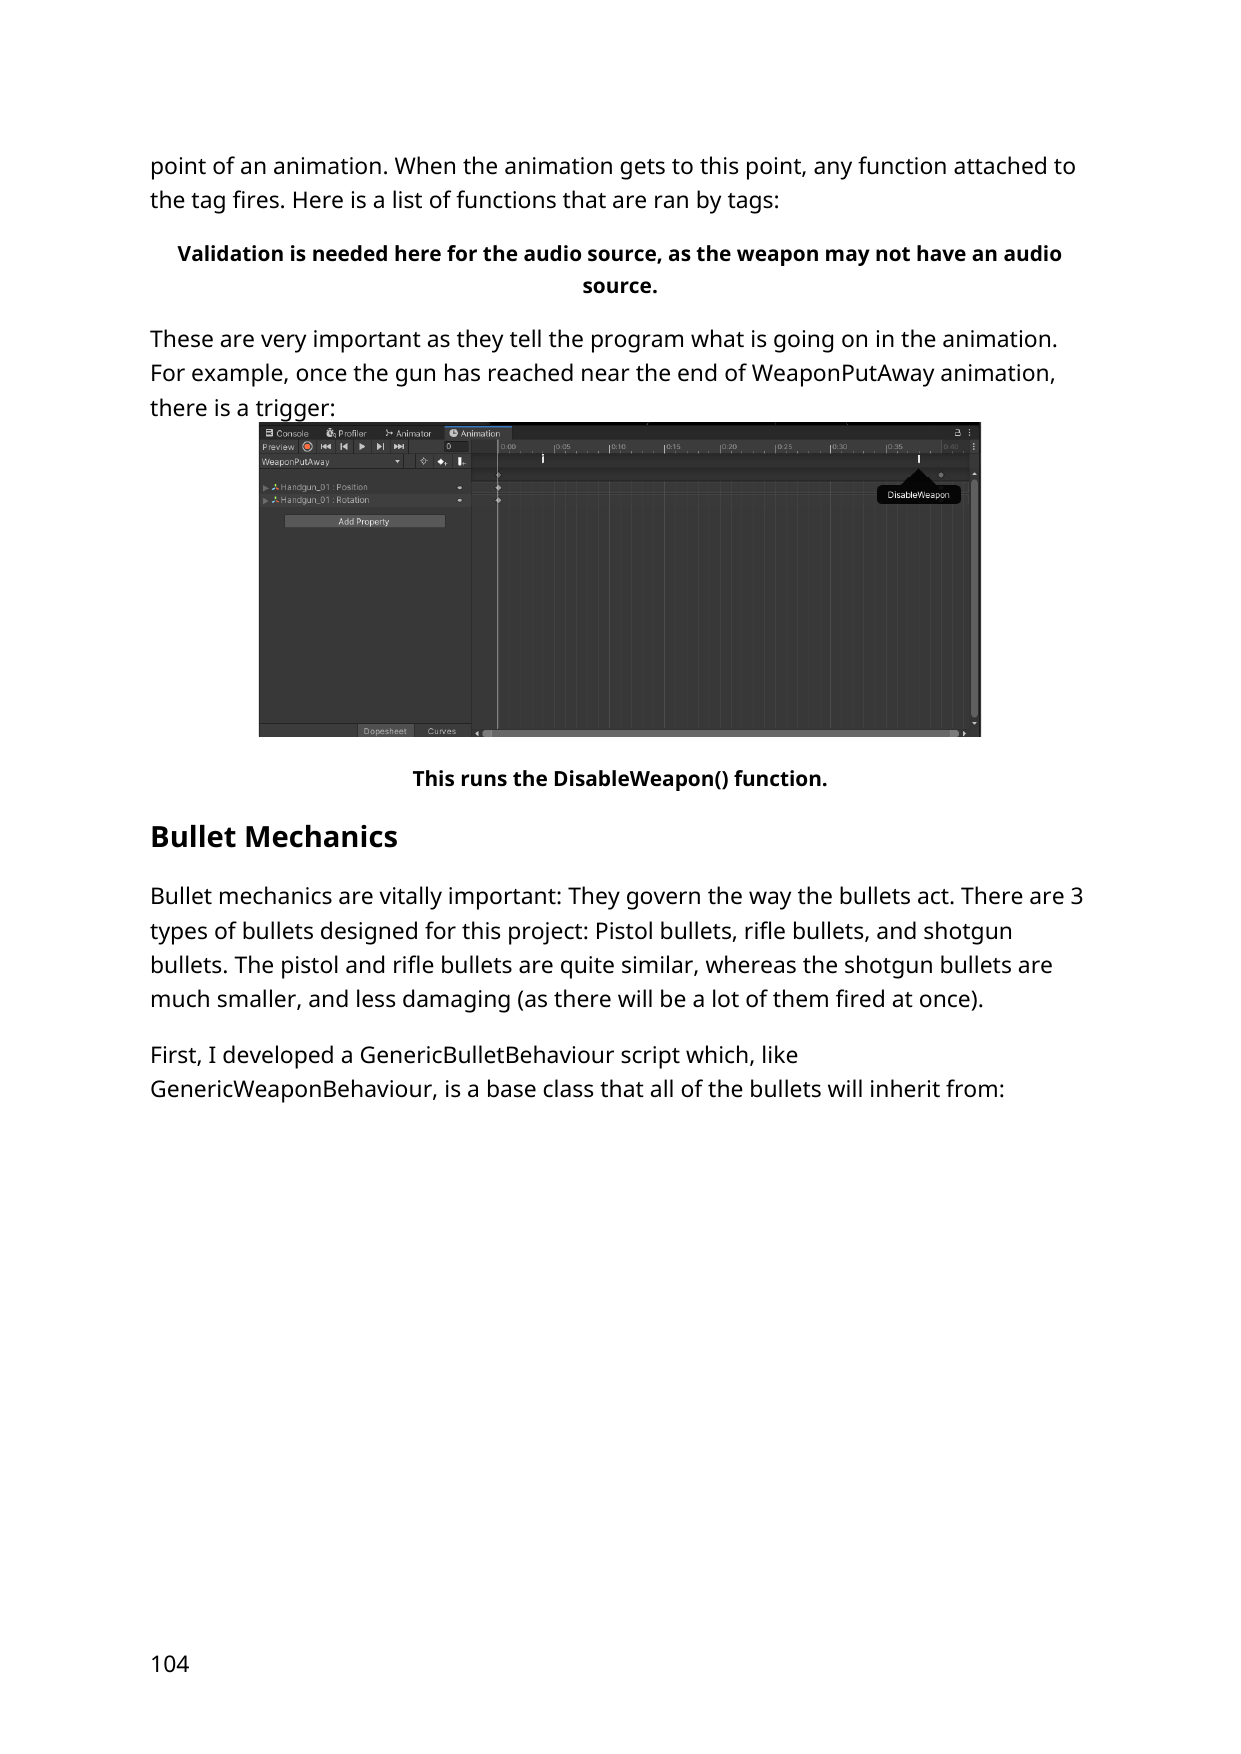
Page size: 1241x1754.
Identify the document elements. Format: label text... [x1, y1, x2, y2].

text First, I developed a GenericBulletBehaviour script which, like GenericWeaponBehaviour, is a base class that all of the bullets will inherit from: [150, 1039, 1090, 1104]
text Validation is needed here for the audio source, as the weapon may not have an audio source. [150, 239, 1090, 299]
text Next Iteration: Through experimentation, it was obvious that the best way to coordinate animations was to use triggers. These are simply tags that you put on any point of an animation. When the animation gets to this point, any function attached to the tag fires. Here is a list of functions that are ran by tags: [150, 150, 1090, 216]
text Bullet Mechanics [150, 816, 1090, 856]
text Bullet mechanics are vitally important: They govern the way the bullets act. There are 3 types of bullets designed for this project: Pistol bullets, rifle bullets, and shotgun bullets. The pistol and rifle bullets are quite similar, whereas the shotgun bullets are much smaller, and less damaging (as there will be a lot of them fired at once). [150, 880, 1090, 1015]
picture [258, 422, 982, 737]
text These are very important as they tell the program what is going on in the animation. For example, once the gun has reached near the end of WeaponPutAway animation, there is a trigger: [150, 323, 1090, 423]
